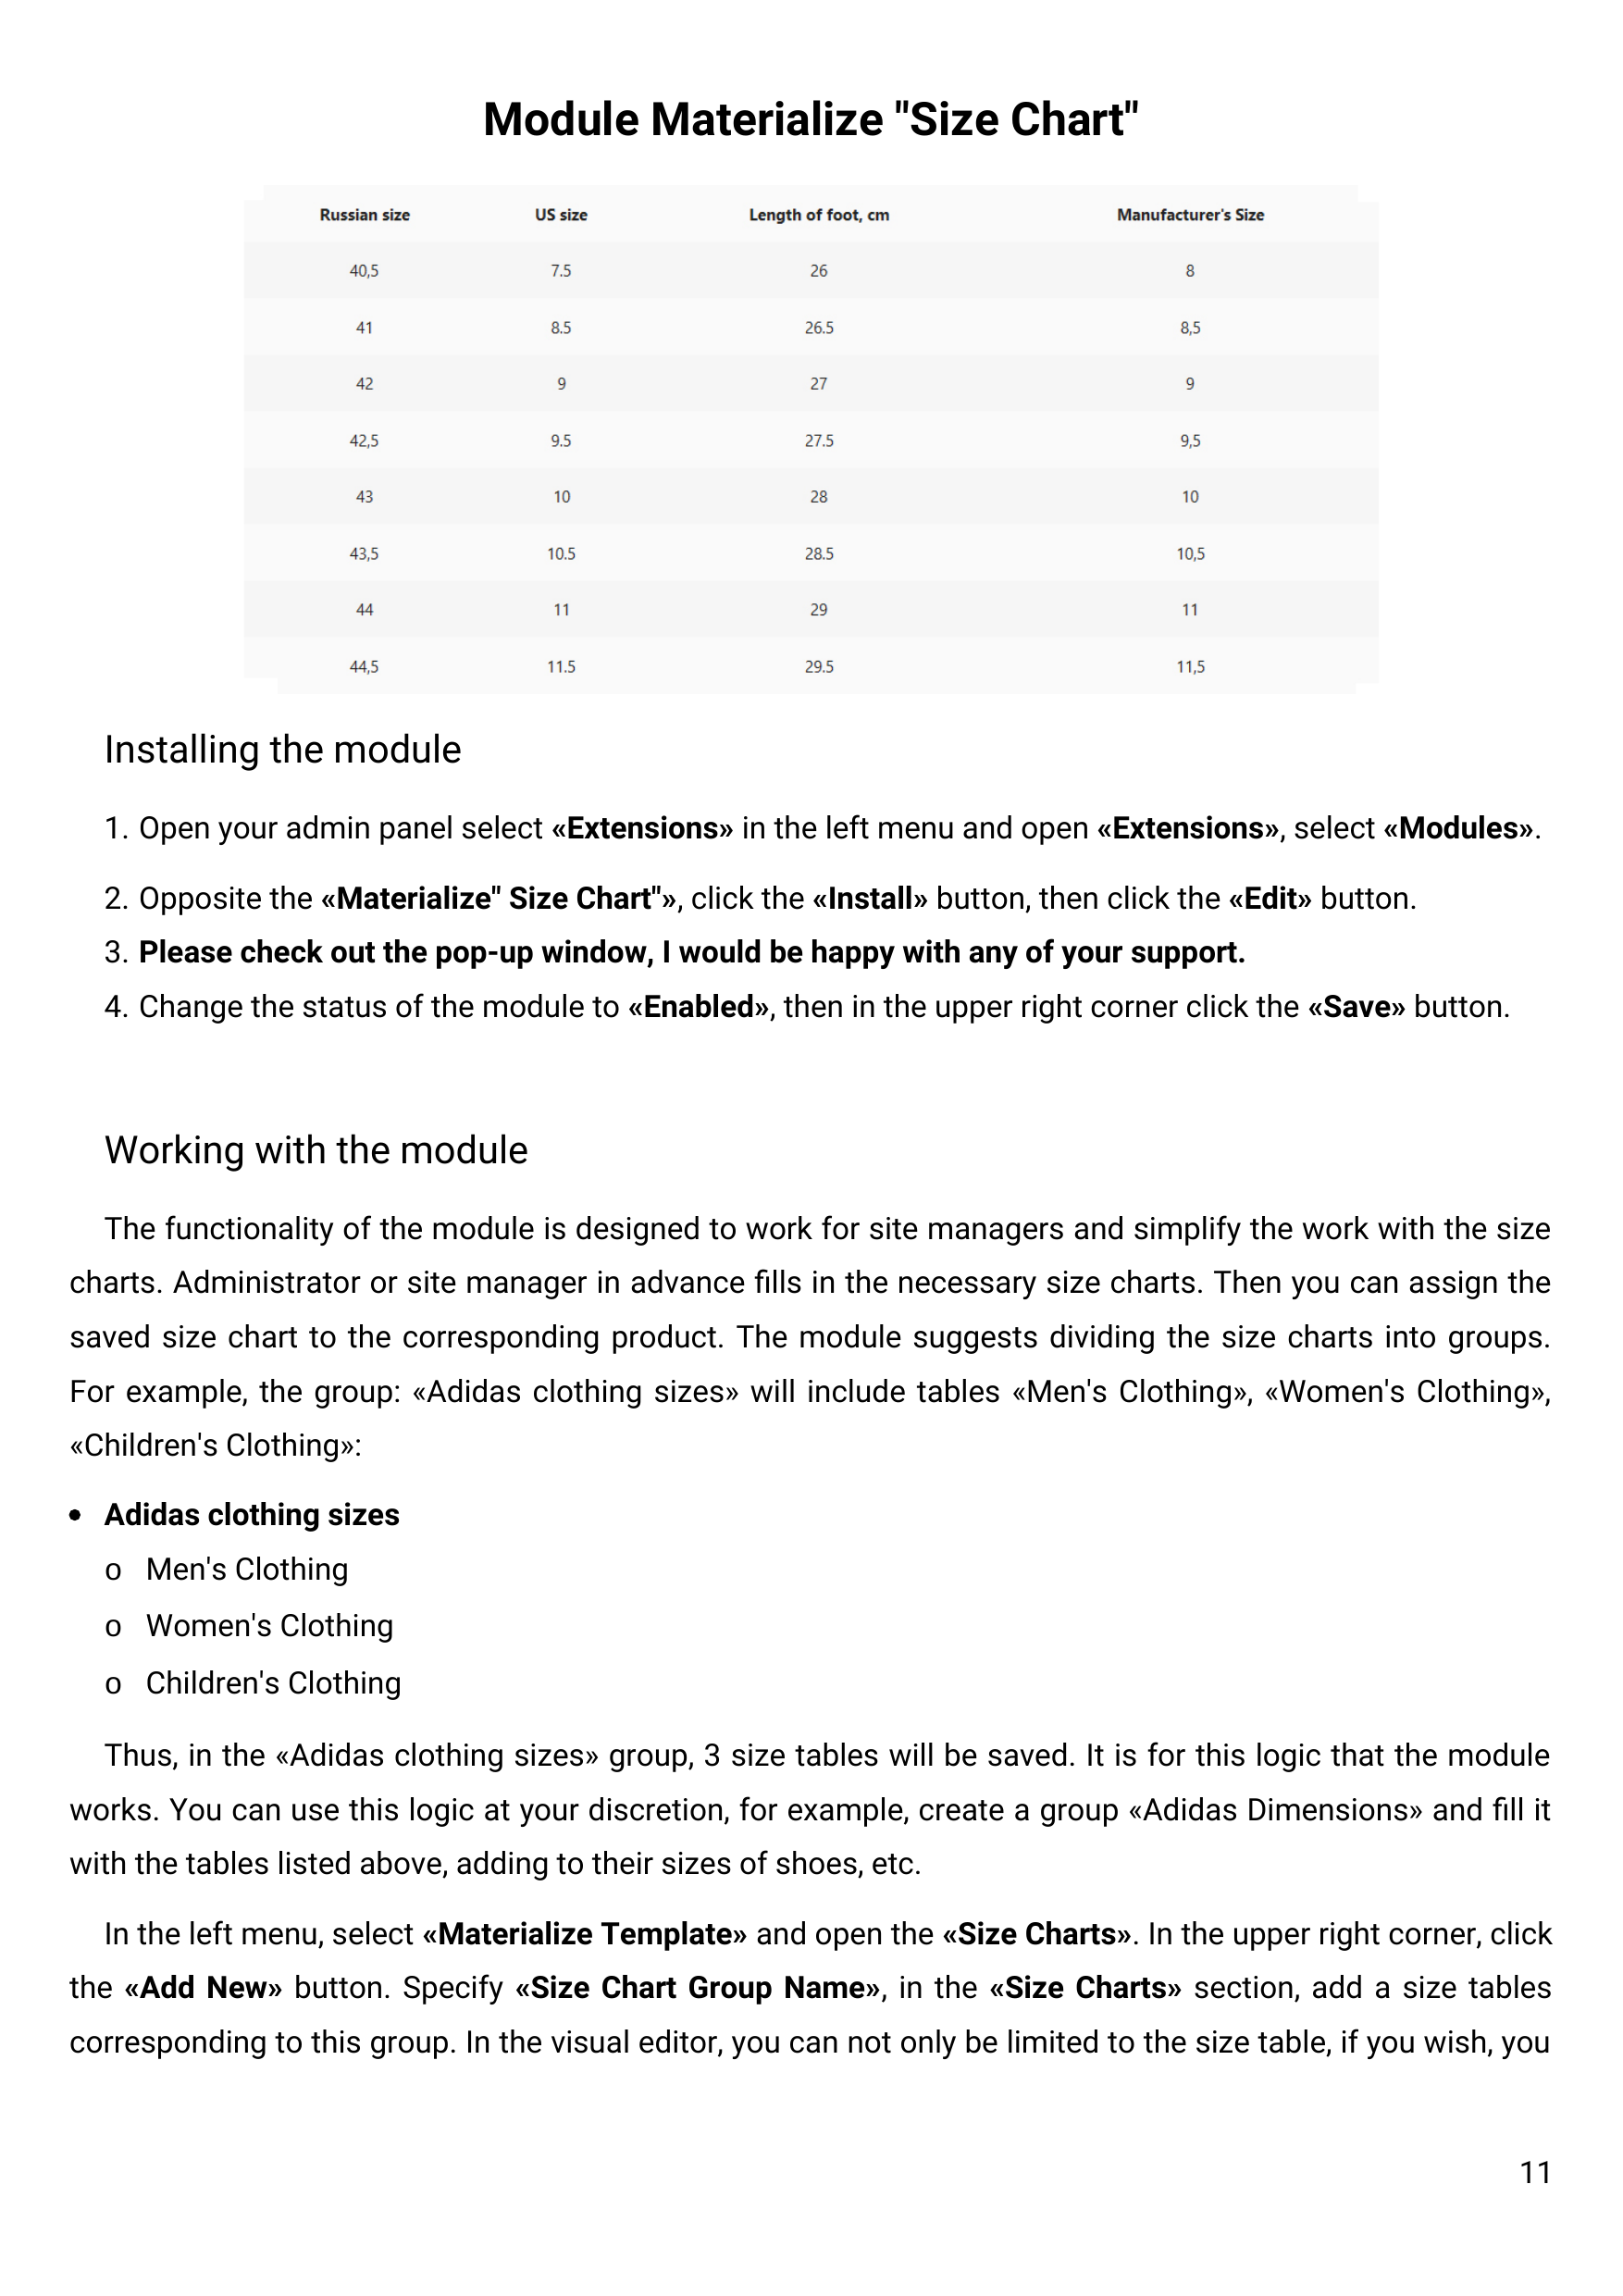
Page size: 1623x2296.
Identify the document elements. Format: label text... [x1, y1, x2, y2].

picture [243, 185, 1380, 694]
list Installing the module [69, 727, 1554, 773]
list Men's Clothing [104, 1551, 1554, 1589]
text The functionality of the module is designed to work for site managers and simplify the work with the size charts. Administrator or site manager in advance fills in the necessary size charts. Then you can assign the saved size chart to the corresponding product. The module suggests dividing the size charts into groups. For example, the group: «Adidas clothing sizes» will include tables «Men's Clothing», «Women's Clothing», «Children's Clothing»: [69, 1210, 1554, 1464]
list Working with the module [69, 1127, 1554, 1173]
list Opposite the «Materialize" Size Chart"», click the «Install» button, then click the «Edit» button. [104, 880, 1554, 916]
list Please check out the pop-up window, I would be happy with any of your support. [104, 934, 1554, 971]
list Change the status of the module to «Enabled», then in the upper right corner click the «Save» button. [104, 988, 1554, 1024]
list Adidas clothing sizes [69, 1497, 1554, 1533]
list Children's Clothing [104, 1665, 1554, 1704]
text Module Materialize "Size Chart" [69, 93, 1554, 147]
text Thus, in the «Adidas clothing sizes» group, 3 size tables will be saved. It is for this logic that the module works. You can use this logic at your discretion, for example, create a group «Adidas Dimensions» and fill it with the tables listed above, adding to their sizes of shoes, etc. [69, 1738, 1554, 1882]
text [69, 1916, 1554, 2060]
list Women's Clothing [104, 1608, 1554, 1646]
list Open your admin panel select «Extensions» in the left menu and open «Extensions», select «Modules». [104, 811, 1554, 847]
